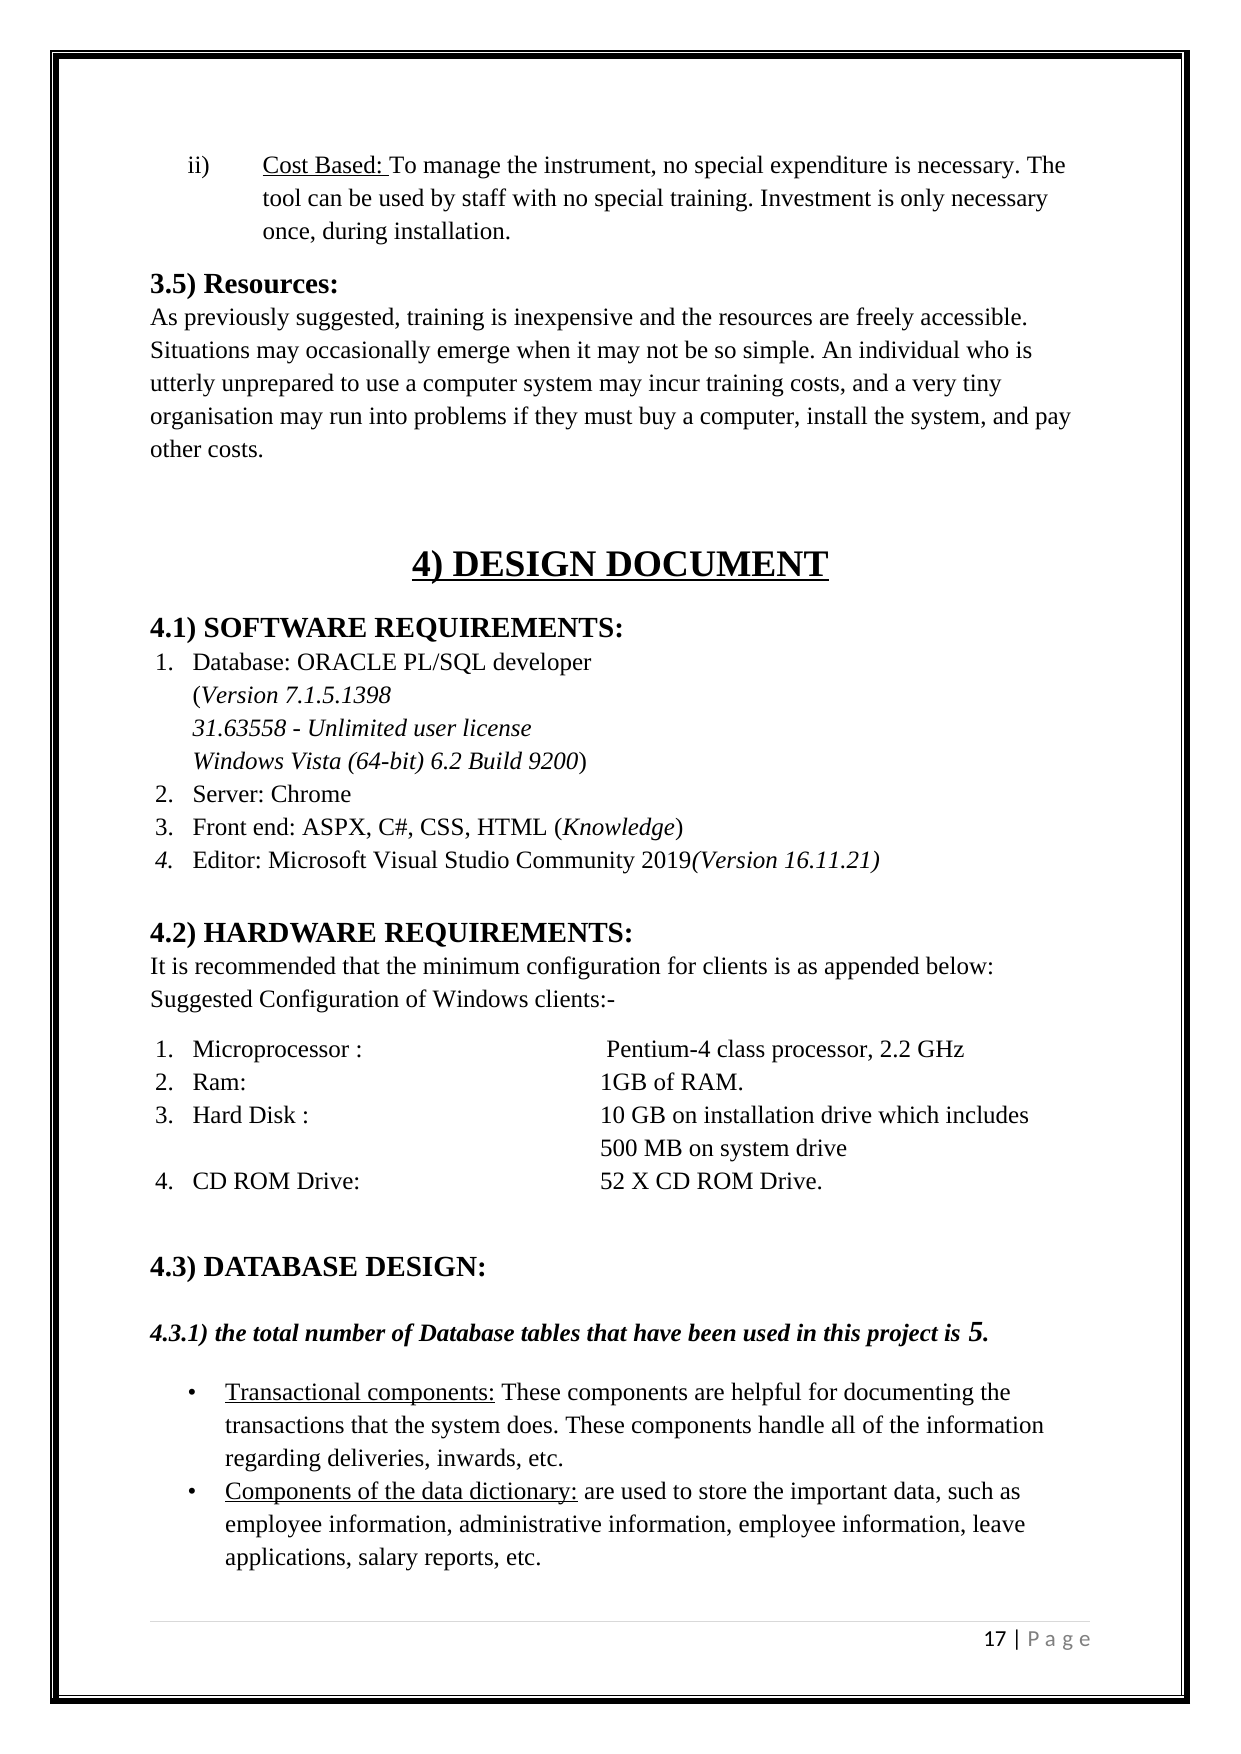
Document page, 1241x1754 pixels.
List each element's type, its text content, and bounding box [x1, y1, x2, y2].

list Editor: Microsoft Visual Studio Community 2019(Version 16.11.21) [155, 845, 1090, 873]
subtitle 4) DESIGN DOCUMENT [150, 542, 1090, 585]
list Server: Chrome [155, 779, 1090, 807]
subtitle 4.2) HARDWARE REQUIREMENTS: [150, 915, 1090, 948]
subtitle 4.3.1) the total number of Database tables that have been used in this project is 5. [150, 1314, 1090, 1347]
list Microprocessor : Pentium-4 class processor, 2.2 GHz [155, 1034, 1090, 1063]
text As previously suggested, training is inexpensive and the resources are freely accessible. Situations may occasionally emerge when it may not be so simple. An individual who is utterly unprepared to use a computer system may incur training costs, and a very tiny organisation may run into problems if they must buy a computer, install the system, and pay other costs. [150, 302, 1090, 463]
subtitle 4.1) SOFTWARE REQUIREMENTS: [150, 611, 1090, 644]
list Database: ORACLE PL/SQL developer [155, 647, 1090, 675]
text 31.63558 - Unlimited user license [192, 713, 1090, 741]
list Cost Based: To manage the instrument, no special expenditure is necessary. The tool can be used by staff with no special training. Investment is only necessary once, during installation. [187, 150, 1090, 245]
subtitle 3.5) Resources: [150, 266, 1090, 299]
list Front end: ASPX, C#, CSS, HTML (Knowledge) [155, 812, 1090, 841]
list Transactional components: These components are helpful for documenting the transactions that the system does. These components handle all of the information regarding deliveries, inwards, etc. [187, 1377, 1090, 1471]
list Ram: 1GB of RAM. [155, 1067, 1090, 1096]
text (Version 7.1.5.1398 [192, 680, 1090, 708]
text It is recommended that the minimum configuration for clients is as appended below: Suggested Configuration of Windows clients:- [150, 951, 1090, 1013]
text 500 MB on system drive [600, 1133, 1090, 1162]
list CD ROM Drive: 52 X CD ROM Drive. [155, 1166, 1090, 1195]
list Hard Disk : 10 GB on installation drive which includes [155, 1100, 1090, 1129]
text Windows Vista (64-bit) 6.2 Build 9200) [192, 746, 1090, 774]
list Components of the data dictionary: are used to store the important data, such as employee information, administrative information, employee information, leave applications, salary reports, etc. [187, 1476, 1090, 1571]
subtitle 4.3) DATABASE DESIGN: [150, 1249, 1090, 1282]
